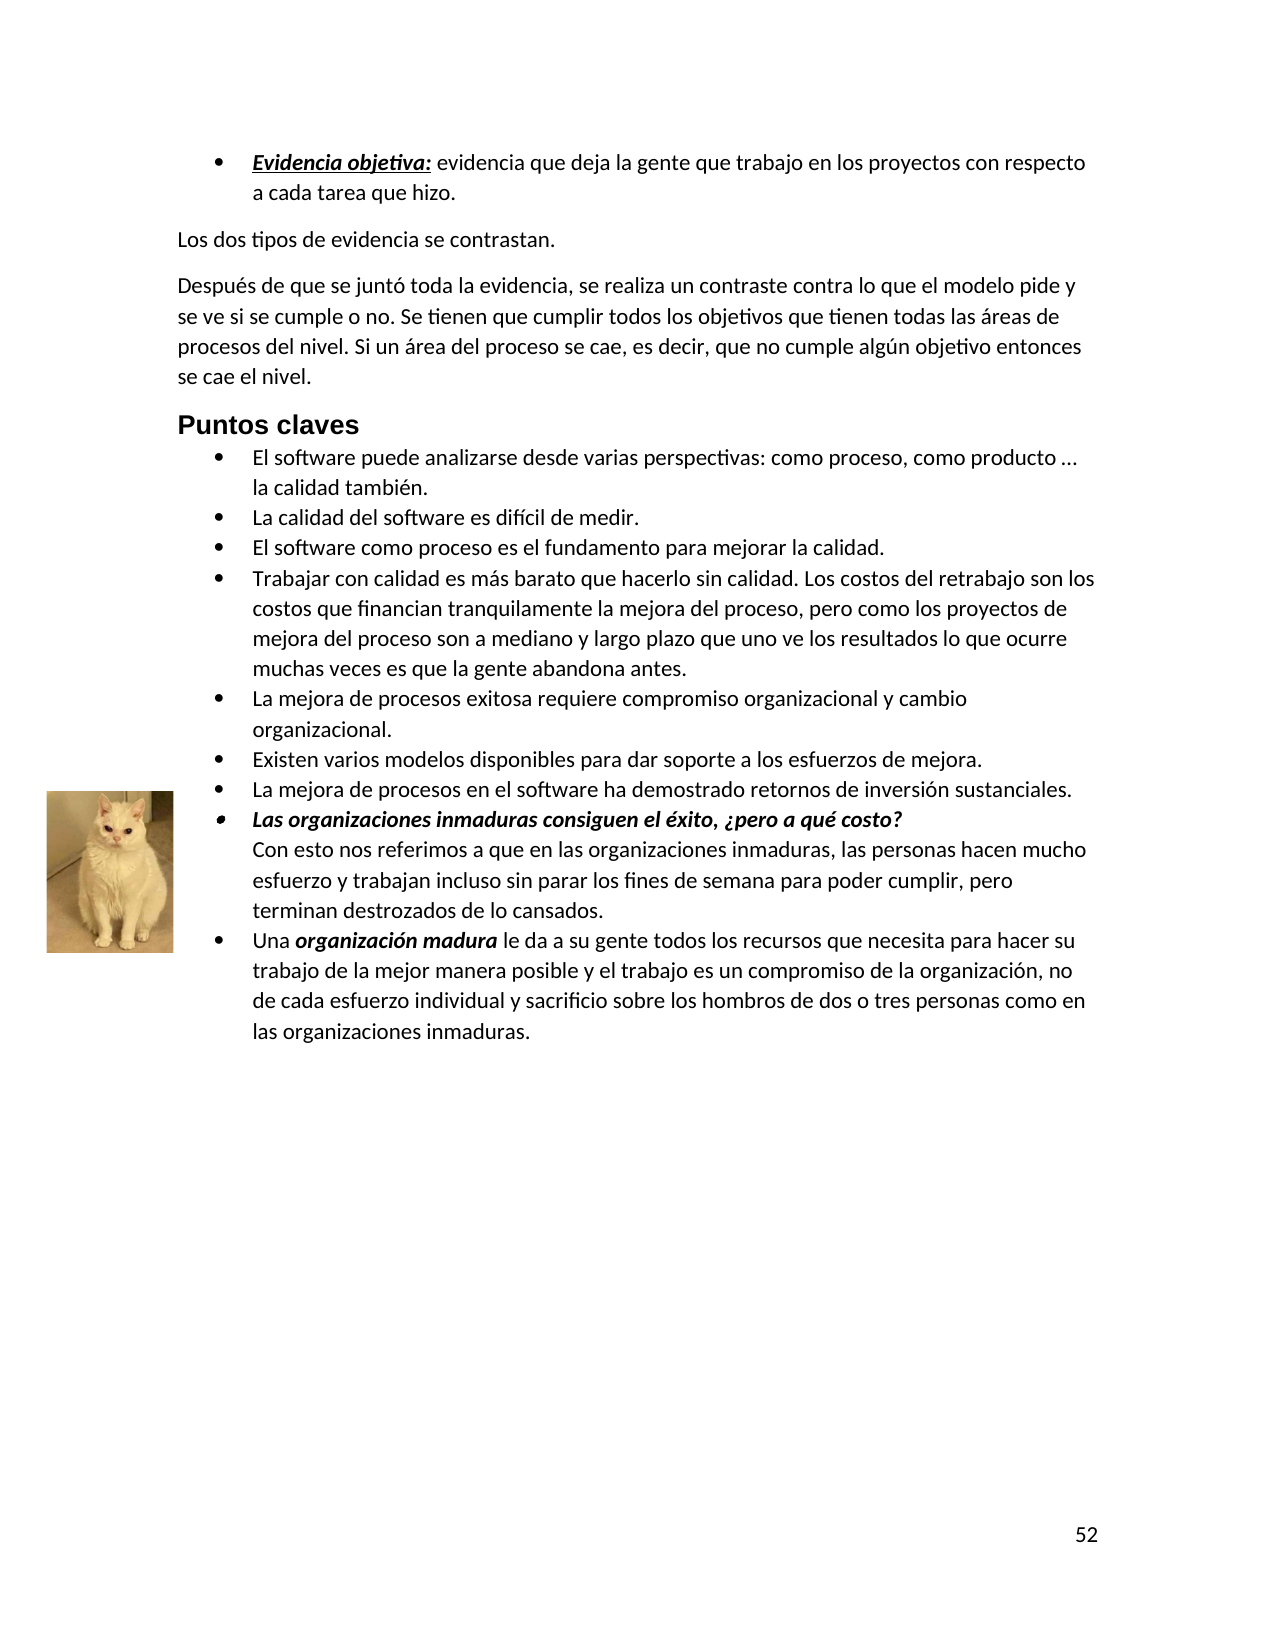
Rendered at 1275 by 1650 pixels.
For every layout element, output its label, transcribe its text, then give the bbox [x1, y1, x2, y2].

text Los dos tipos de evidencia se contrastan. [177, 225, 1098, 253]
list Las organizaciones inmaduras consiguen el éxito, ¿pero a qué costo? [215, 805, 1098, 833]
list La mejora de procesos en el software ha demostrado retornos de inversión sustanciales. [215, 775, 1098, 803]
list Evidencia objetiva: evidencia que deja la gente que trabajo en los proyectos con respecto a cada tarea que hizo. [215, 148, 1098, 206]
list La calidad del software es difícil de medir. [215, 503, 1098, 531]
list Una organización madura le da a su gente todos los recursos que necesita para hacer su trabajo de la mejor manera posible y el trabajo es un compromiso de la organización, no de cada esfuerzo individual y sacrificio sobre los hombros de dos o tres personas como en las organizaciones inmaduras. [215, 926, 1098, 1045]
text Después de que se juntó toda la evidencia, se realiza un contraste contra lo que el modelo pide y se ve si se cumple o no. Se tienen que cumplir todos los objetivos que tienen todas las áreas de procesos del nivel. Si un área del proceso se cae, es decir, que no cumple algún objetivo entonces se cae el nivel. [177, 272, 1098, 390]
list Con esto nos referimos a que en las organizaciones inmaduras, las personas hacen mucho esfuerzo y trabajan incluso sin parar los fines de semana para poder cumplir, pero terminan destrozados de lo cansados. [252, 836, 1098, 924]
list El software como proceso es el fundamento para mejorar la calidad. [215, 533, 1098, 561]
subtitle Puntos claves [177, 409, 1098, 440]
list Existen varios modelos disponibles para dar soporte a los esfuerzos de mejora. [215, 745, 1098, 773]
list Trabajar con calidad es más barato que hacerlo sin calidad. Los costos del retrabajo son los costos que financian tranquilamente la mejora del proceso, pero como los proyectos de mejora del proceso son a mediano y largo plazo que uno ve los resultados lo que ocurre muchas veces es que la gente abandona antes. [215, 564, 1098, 682]
list La mejora de procesos exitosa requiere compromiso organizacional y cambio organizacional. [215, 684, 1098, 743]
picture [45, 791, 174, 951]
list El software puede analizarse desde varias perspectivas: como proceso, como producto … la calidad también. [215, 443, 1098, 501]
